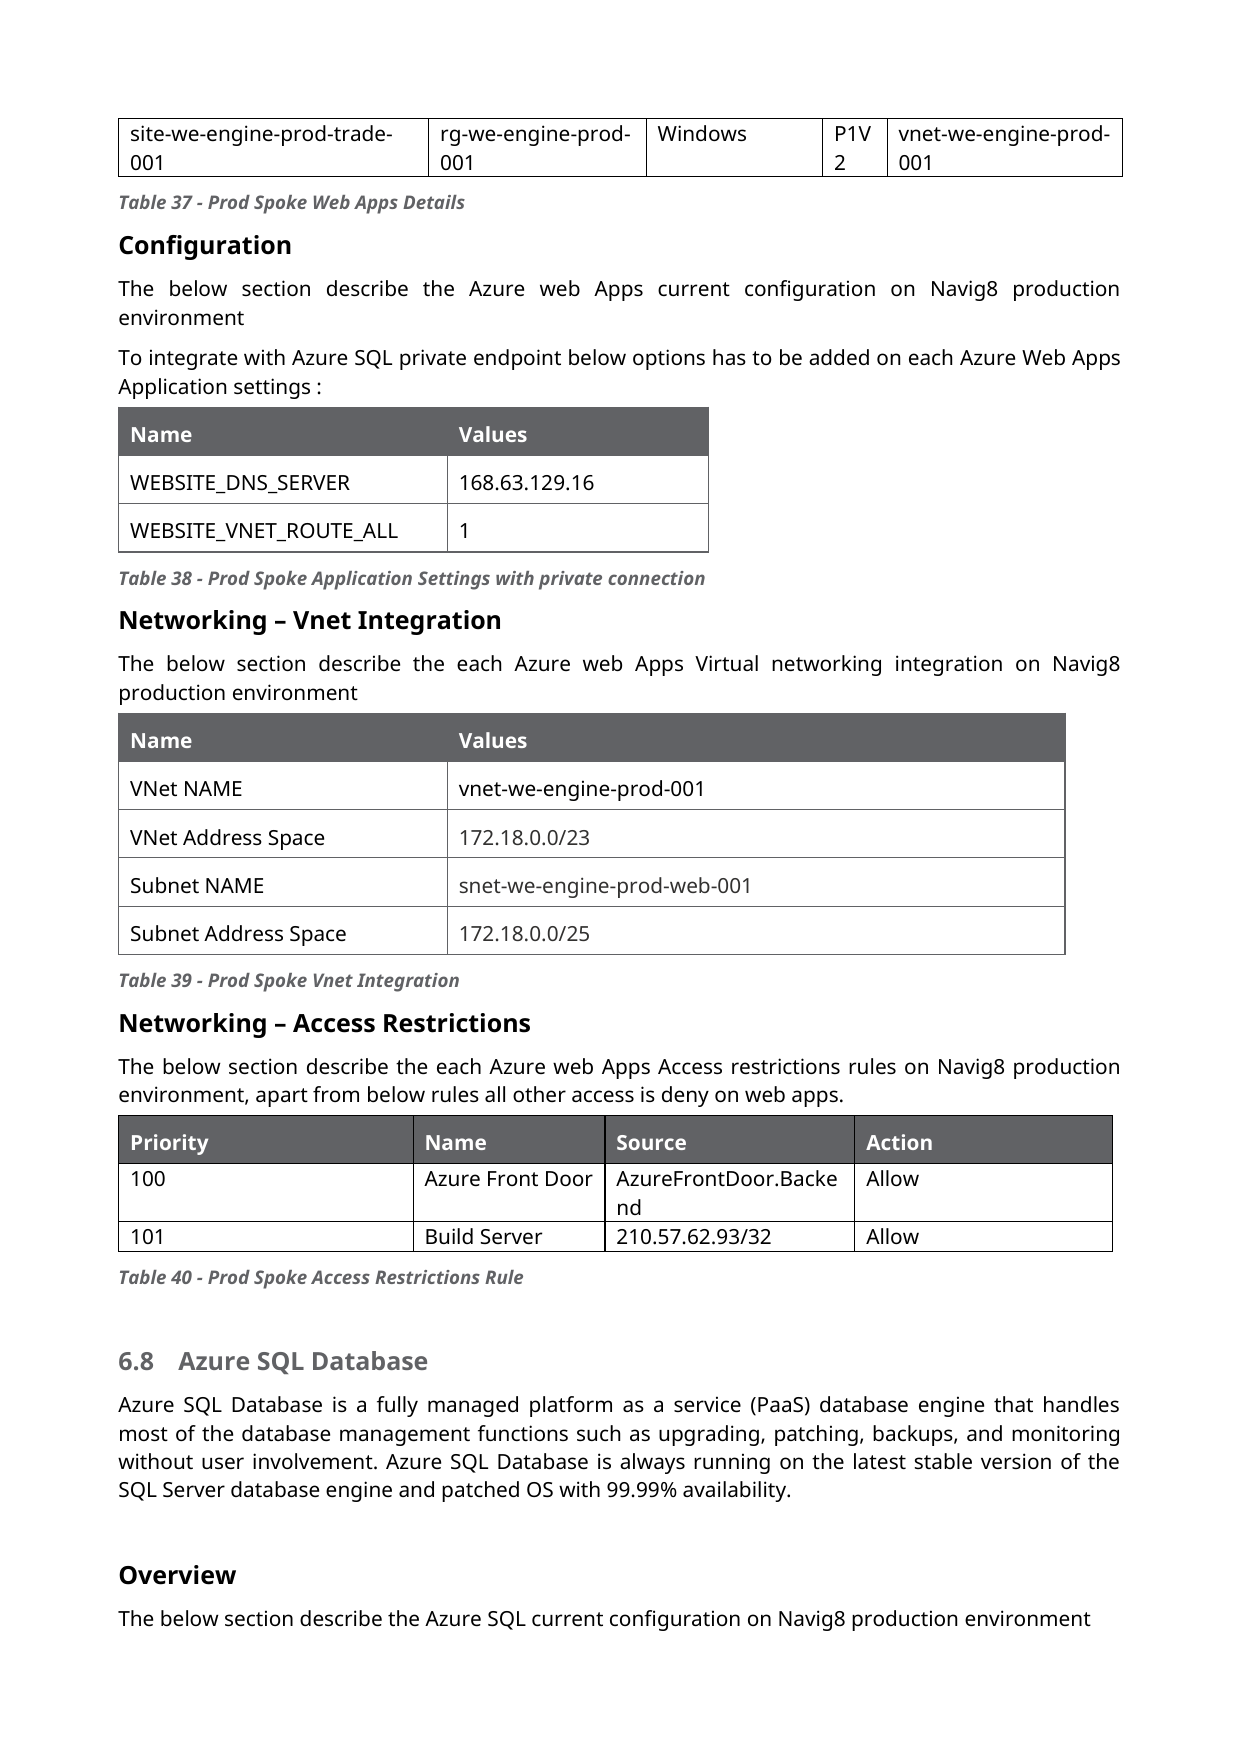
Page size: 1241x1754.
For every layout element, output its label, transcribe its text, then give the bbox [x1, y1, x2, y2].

text Networking – Vnet Integration [118, 603, 1122, 637]
text Table 38 - Prod Spoke Application Settings with private connection [118, 565, 1163, 590]
table_cell snet-we-engine-prod-web-001 [448, 858, 1064, 906]
table_cell 100 [119, 1164, 413, 1221]
table_cell WEBSITE_DNS_SERVER [119, 456, 447, 503]
table_cell Allow [855, 1222, 1112, 1251]
text Table 37 - Prod Spoke Web Apps Details [118, 189, 1163, 215]
table_cell AzureFrontDoor.Backend [606, 1164, 854, 1221]
text Table 39 - Prod Spoke Vnet Integration [118, 967, 1163, 993]
text The below section describe the each Azure web Apps Access restrictions rules on Navig8 production environment, apart from below rules all other access is deny on web apps. [118, 1052, 1122, 1109]
table_header Values [448, 408, 708, 455]
table_header Name [119, 408, 447, 455]
text The below section describe the Azure web Apps current configuration on Navig8 production environment [118, 274, 1122, 331]
table_cell VNet Address Space [119, 810, 447, 857]
table_cell Allow [855, 1164, 1112, 1221]
table_cell Subnet NAME [119, 858, 447, 906]
table_cell 101 [119, 1222, 413, 1251]
table_cell 1 [448, 504, 708, 551]
table_cell vnet-we-engine-prod-001 [448, 762, 1064, 809]
text Table 40 - Prod Spoke Access Restrictions Rule [118, 1265, 1163, 1290]
table_cell VNet NAME [119, 762, 447, 809]
table_cell Build Server [414, 1222, 604, 1251]
table_cell Subnet Address Space [119, 907, 447, 954]
table_header Priority [119, 1116, 413, 1163]
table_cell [429, 119, 646, 176]
text Overview [118, 1557, 1122, 1591]
text Networking – Access Restrictions [118, 1005, 1122, 1039]
text To integrate with Azure SQL private endpoint below options has to be added on each Azure Web Apps Application settings : [118, 343, 1122, 400]
table_cell WEBSITE_VNET_ROUTE_ALL [119, 504, 447, 551]
table_cell P1V2 [823, 119, 887, 176]
table_cell 172.18.0.0/25 [448, 907, 1064, 954]
table_cell site-we-engine-prod-trade-001 [119, 119, 428, 176]
table_cell 172.18.0.0/23 [448, 810, 1064, 857]
table_header Values [448, 714, 1064, 761]
subtitle Azure SQL Database [118, 1344, 1122, 1378]
table_cell 168.63.129.16 [448, 456, 708, 503]
text The below section describe the each Azure web Apps Virtual networking integration on Navig8 production environment [118, 649, 1122, 706]
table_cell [888, 119, 1122, 176]
text The below section describe the Azure SQL current configuration on Navig8 production environment [118, 1604, 1122, 1632]
text Configuration [118, 228, 1122, 262]
text Azure SQL Database is a fully managed platform as a service (PaaS) database engine that handles most of the database management functions such as upgrading, patching, backups, and monitoring without user involvement. Azure SQL Database is always running on the latest stable version of the SQL Server database engine and patched OS with 99.99% availability. [118, 1390, 1122, 1504]
table_cell Azure Front Door [414, 1164, 604, 1221]
table_cell 210.57.62.93/32 [606, 1222, 854, 1251]
table_header Name [414, 1116, 604, 1163]
table_header Source [606, 1116, 854, 1163]
table_header Action [855, 1116, 1112, 1163]
table_header Name [119, 714, 447, 761]
table_cell Windows [647, 119, 822, 176]
